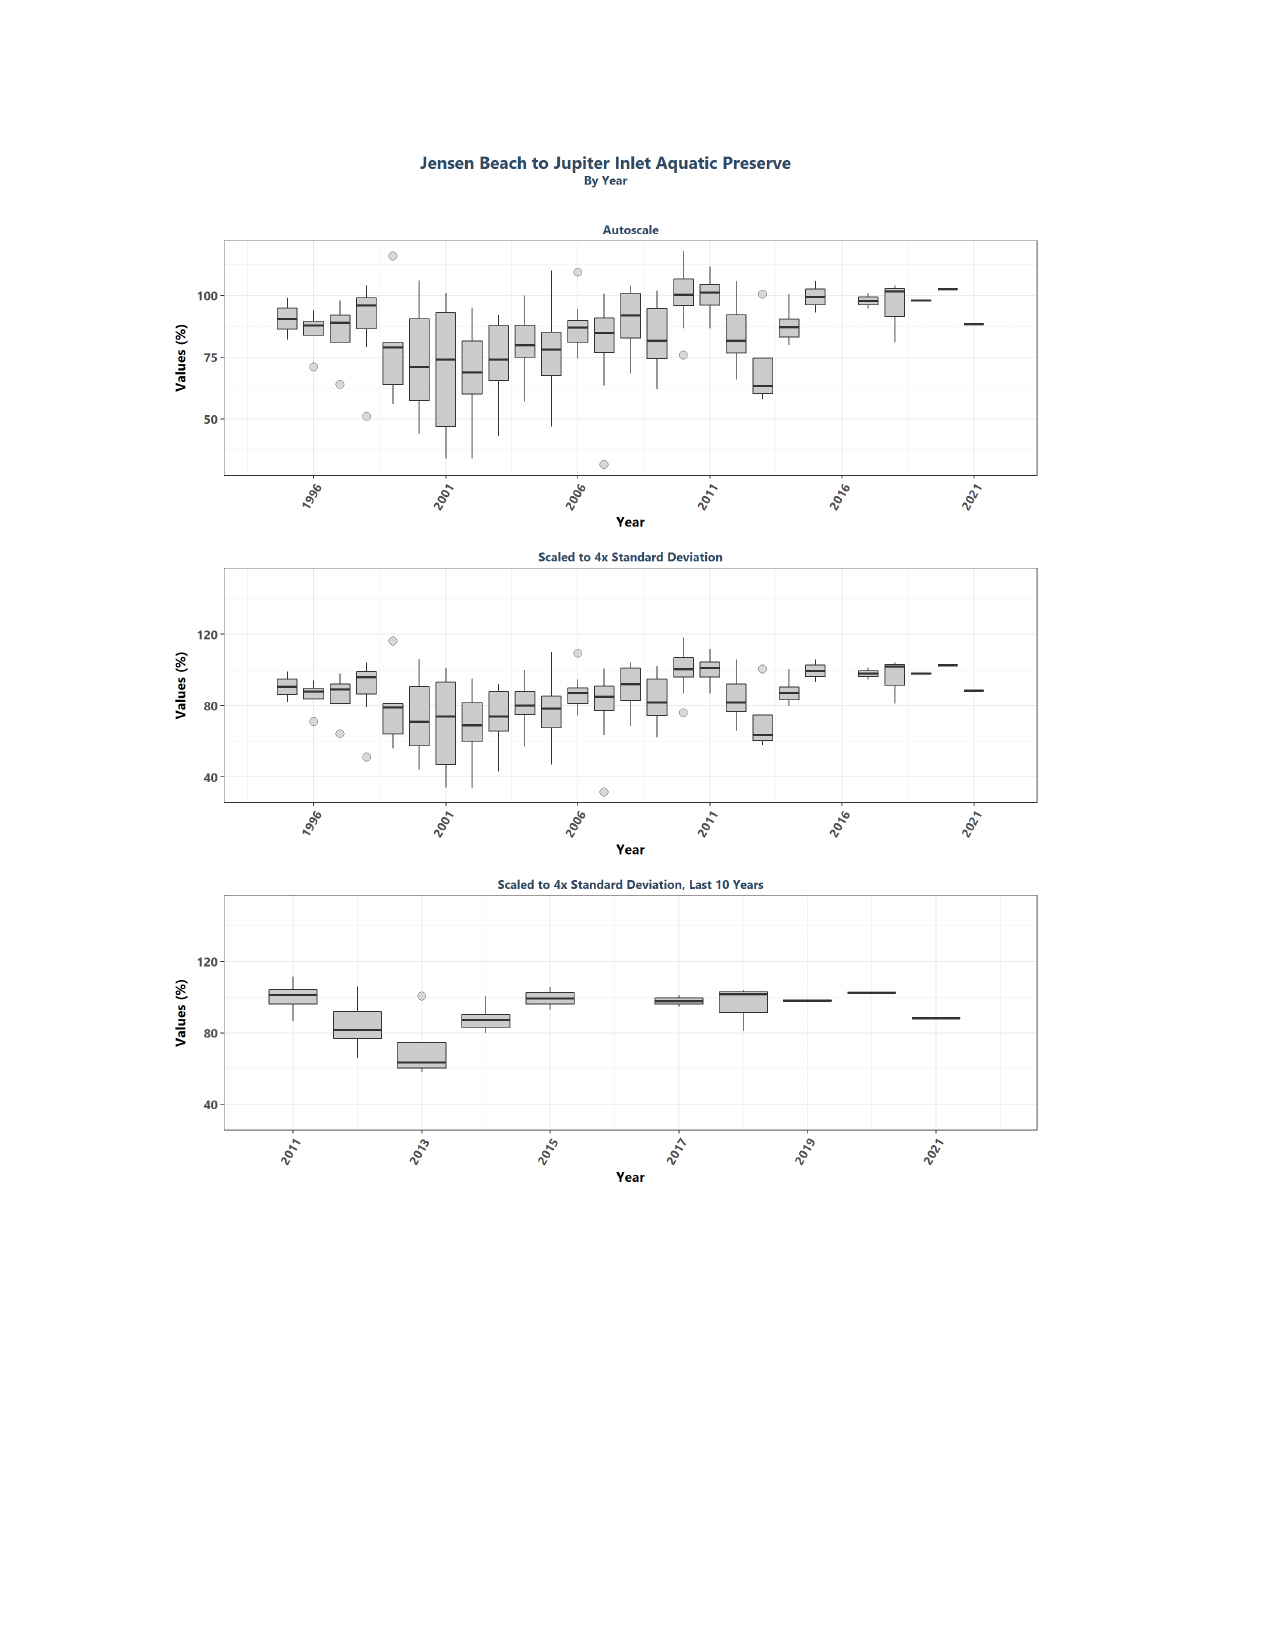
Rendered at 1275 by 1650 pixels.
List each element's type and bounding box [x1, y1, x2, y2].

picture [168, 150, 1044, 1200]
